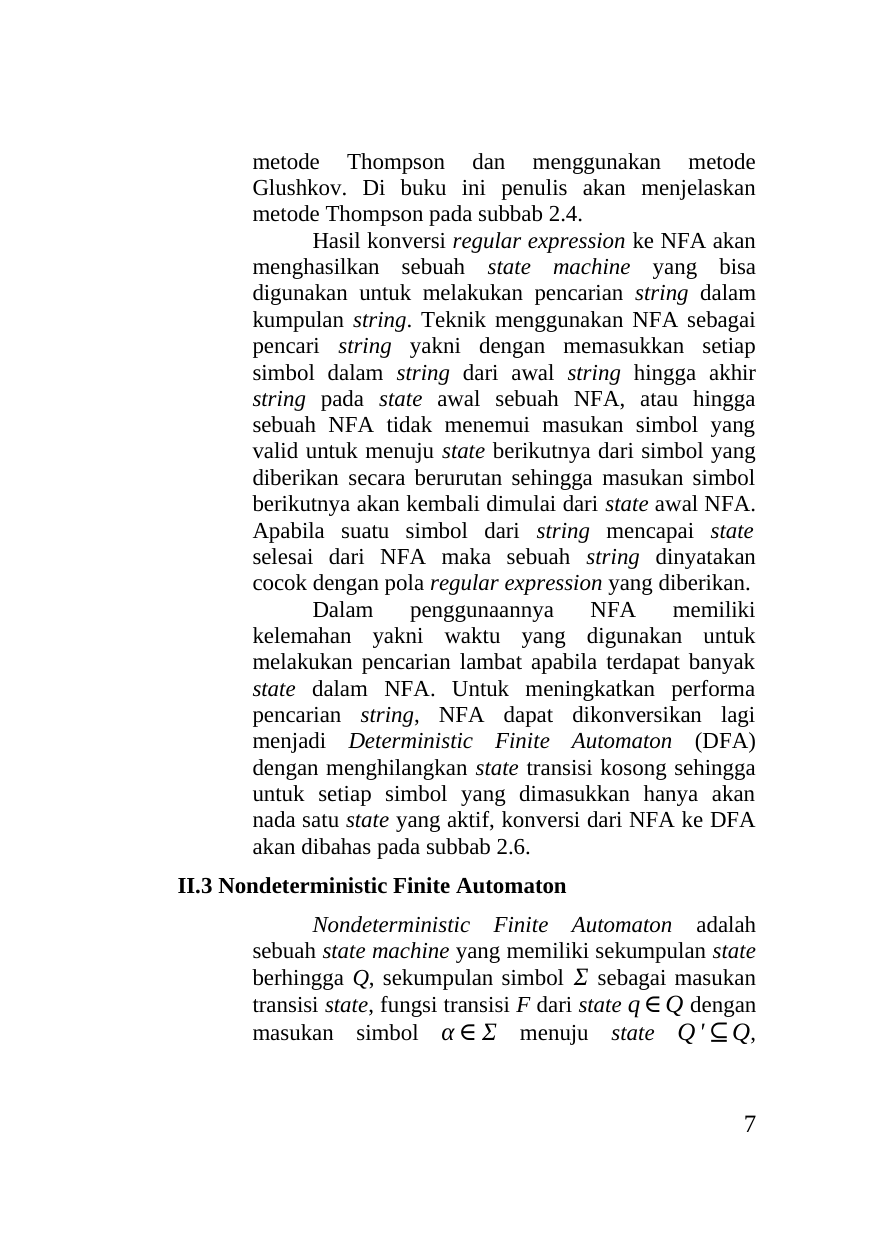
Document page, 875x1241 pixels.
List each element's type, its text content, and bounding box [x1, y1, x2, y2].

text Dalam penggunaannya NFA memiliki kelemahan yakni waktu yang digunakan untuk melakukan pencarian lambat apabila terdapat banyak state dalam NFA. Untuk meningkatkan performa pencarian string, NFA dapat dikonversikan lagi menjadi Deterministic Finite Automaton (DFA) dengan menghilangkan state transisi kosong sehingga untuk setiap simbol yang dimasukkan hanya akan nada satu state yang aktif, konversi dari NFA ke DFA akan dibahas pada subbab 2.6. [252, 596, 756, 859]
text Hasil konversi regular expression ke NFA akan menghasilkan sebuah state machine yang bisa digunakan untuk melakukan pencarian string dalam kumpulan string. Teknik menggunakan NFA sebagai pencari string yakni dengan memasukkan setiap simbol dalam string dari awal string hingga akhir string pada state awal sebuah NFA, atau hingga sebuah NFA tidak menemui masukan simbol yang valid untuk menuju state berikutnya dari simbol yang diberikan secara berurutan sehingga masukan simbol berikutnya akan kembali dimulai dari state awal NFA. Apabila suatu simbol dari string mencapai state selesai dari NFA maka sebuah string dinyatakan cocok dengan pola regular expression yang diberikan. [252, 227, 756, 596]
subtitle Nondeterministic Finite Automaton [177, 872, 756, 898]
